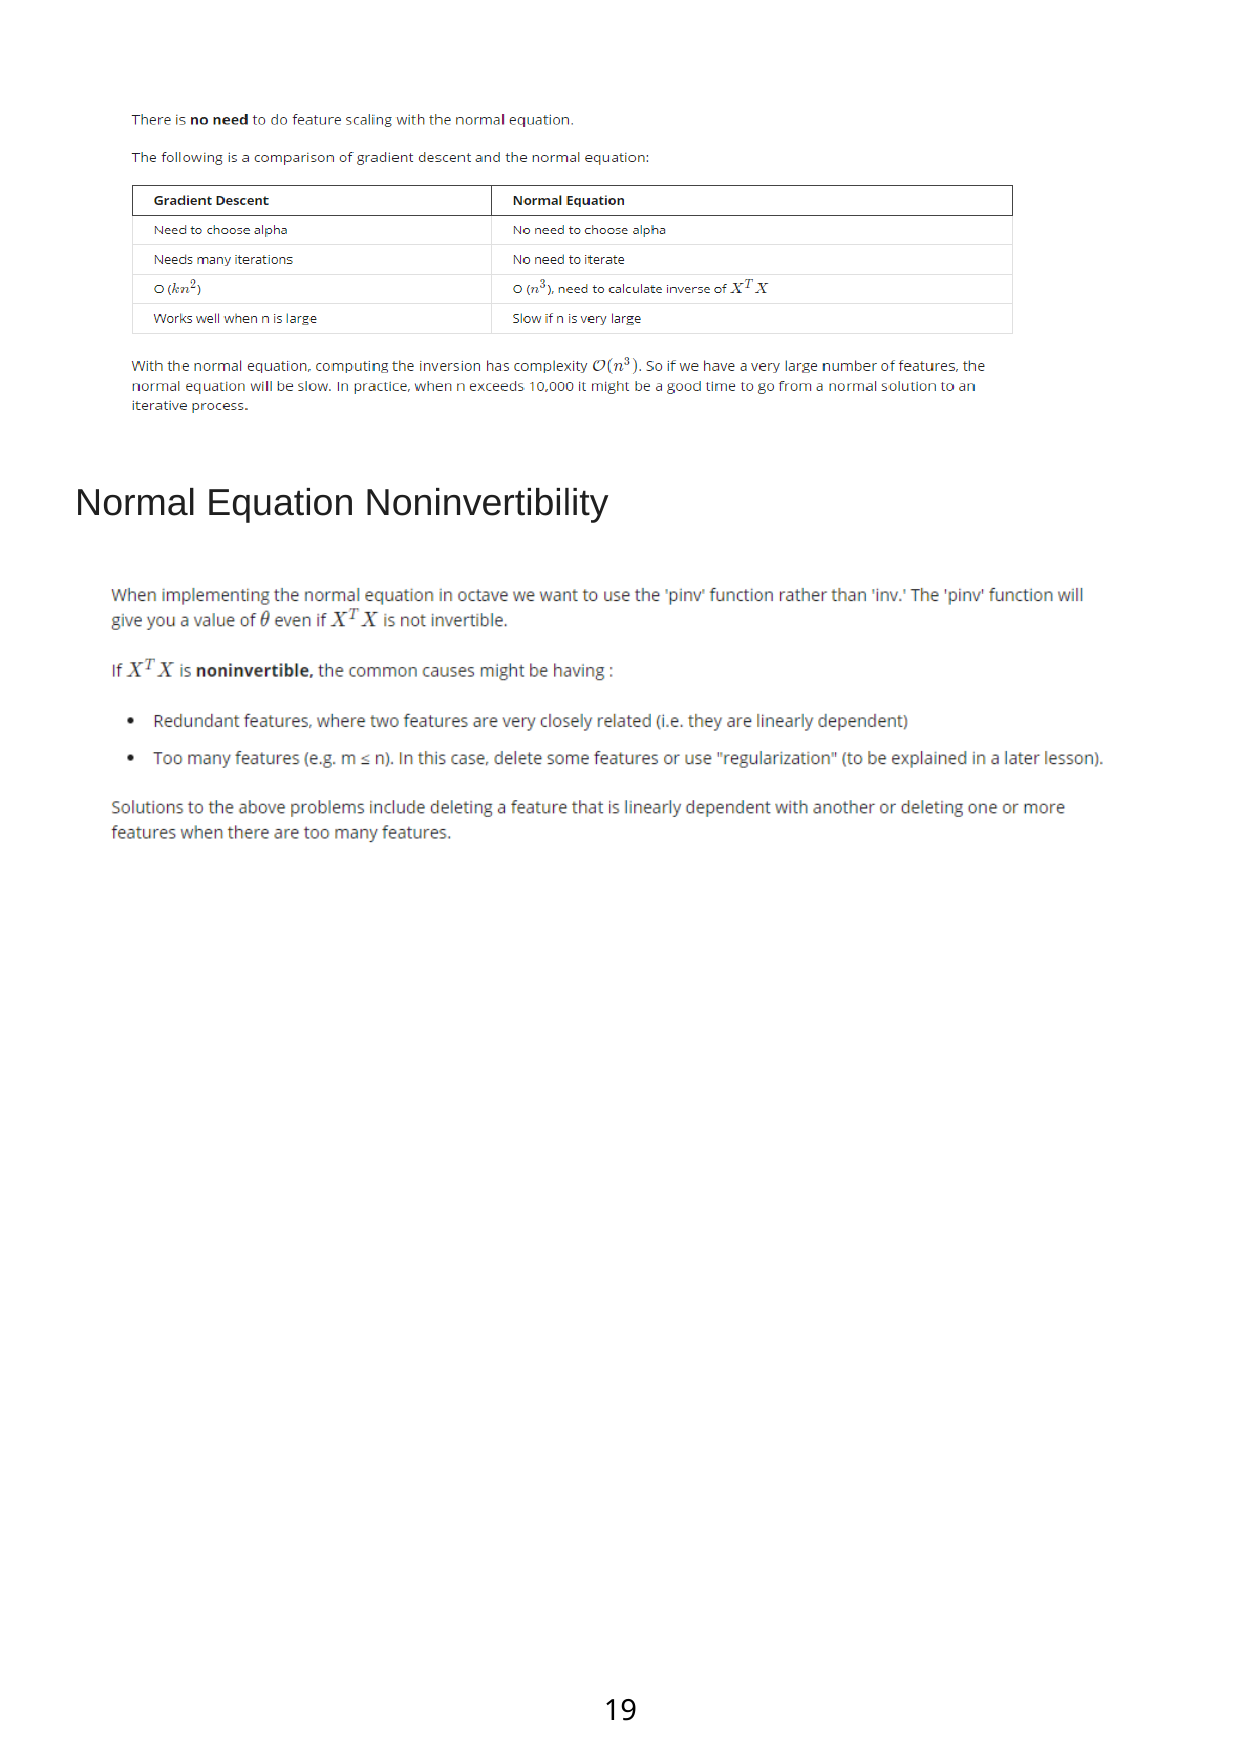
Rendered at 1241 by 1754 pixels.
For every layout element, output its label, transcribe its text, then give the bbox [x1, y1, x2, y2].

text Normal Equation Noninvertibility [75, 464, 1165, 539]
picture [75, 89, 1125, 431]
picture [75, 570, 1166, 871]
